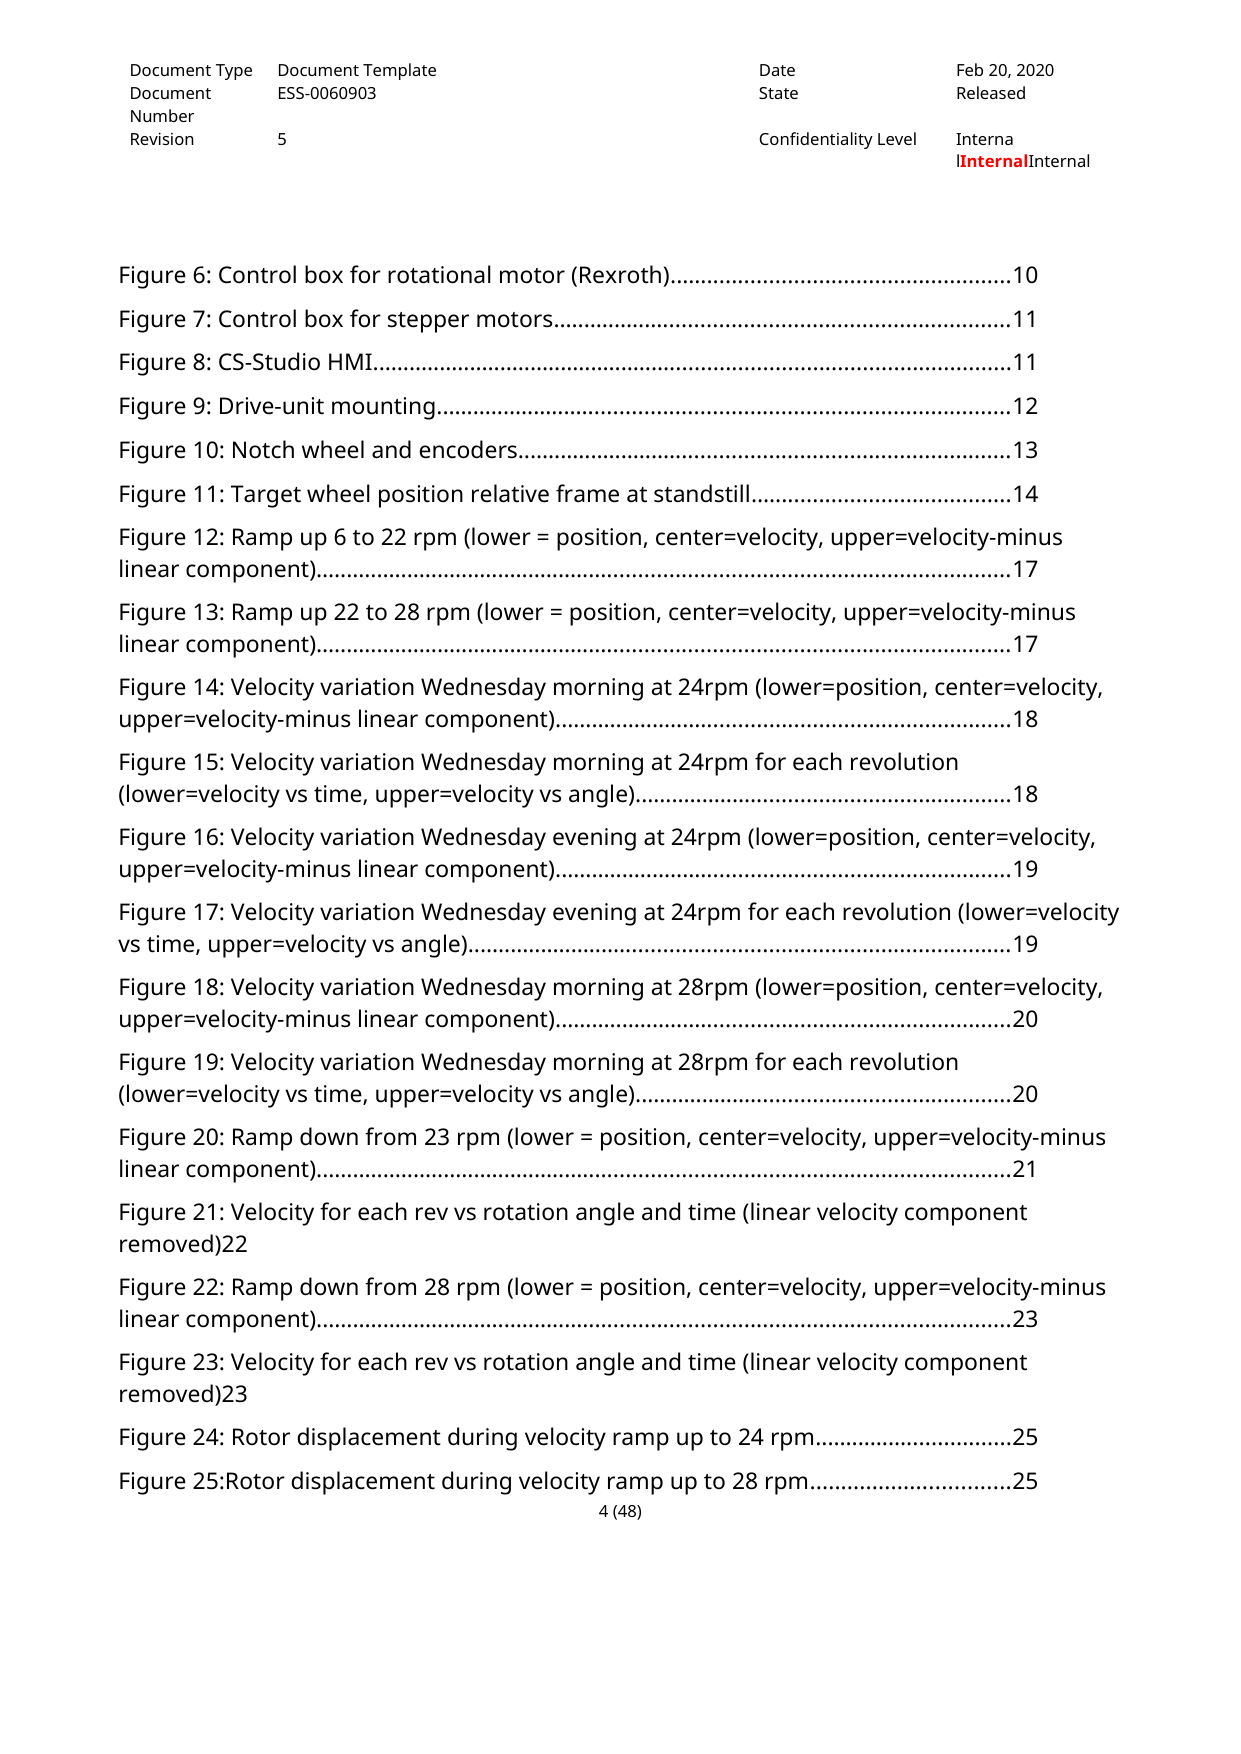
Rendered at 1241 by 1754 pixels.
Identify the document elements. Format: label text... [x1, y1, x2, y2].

text Figure 16: Velocity variation Wednesday evening at 24rpm (lower=position, center=velocity, upper=velocity-minus linear component) 19 [118, 821, 1122, 884]
text Figure 22: Ramp down from 28 rpm (lower = position, center=velocity, upper=velocity-minus linear component). 23 [118, 1271, 1122, 1334]
text Figure 24: Rotor displacement during velocity ramp up to 24 rpm 25 [118, 1421, 1122, 1453]
text Figure 12: Ramp up 6 to 22 rpm (lower = position, center=velocity, upper=velocity-minus linear component) 17 [118, 521, 1122, 584]
text Figure 20: Ramp down from 23 rpm (lower = position, center=velocity, upper=velocity-minus linear component). 21 [118, 1121, 1122, 1184]
text Figure 7: Control box for stepper motors 11 [118, 303, 1122, 334]
text Figure 13: Ramp up 22 to 28 rpm (lower = position, center=velocity, upper=velocity-minus linear component) 17 [118, 596, 1122, 659]
text Figure 19: Velocity variation Wednesday morning at 28rpm for each revolution (lower=velocity vs time, upper=velocity vs angle) 20 [118, 1046, 1122, 1109]
text Figure 15: Velocity variation Wednesday morning at 24rpm for each revolution (lower=velocity vs time, upper=velocity vs angle) 18 [118, 746, 1122, 809]
text Figure 14: Velocity variation Wednesday morning at 24rpm (lower=position, center=velocity, upper=velocity-minus linear component) 18 [118, 671, 1122, 734]
text Figure 10: Notch wheel and encoders 13 [118, 434, 1122, 465]
text Figure 11: Target wheel position relative frame at standstill 14 [118, 478, 1122, 509]
text Figure 23: Velocity for each rev vs rotation angle and time (linear velocity component removed) 23 [118, 1346, 1122, 1409]
text Figure 18: Velocity variation Wednesday morning at 28rpm (lower=position, center=velocity, upper=velocity-minus linear component) 20 [118, 971, 1122, 1034]
text Figure 6: Control box for rotational motor (Rexroth) 10 [118, 259, 1122, 290]
text Figure 8: CS-Studio HMI 11 [118, 346, 1122, 378]
text Figure 17: Velocity variation Wednesday evening at 24rpm for each revolution (lower=velocity vs time, upper=velocity vs angle) 19 [118, 896, 1122, 959]
text Figure 9: Drive-unit mounting 12 [118, 390, 1122, 421]
text Figure 25:Rotor displacement during velocity ramp up to 28 rpm 25 [118, 1465, 1122, 1496]
text Figure 21: Velocity for each rev vs rotation angle and time (linear velocity component removed) 22 [118, 1196, 1122, 1259]
